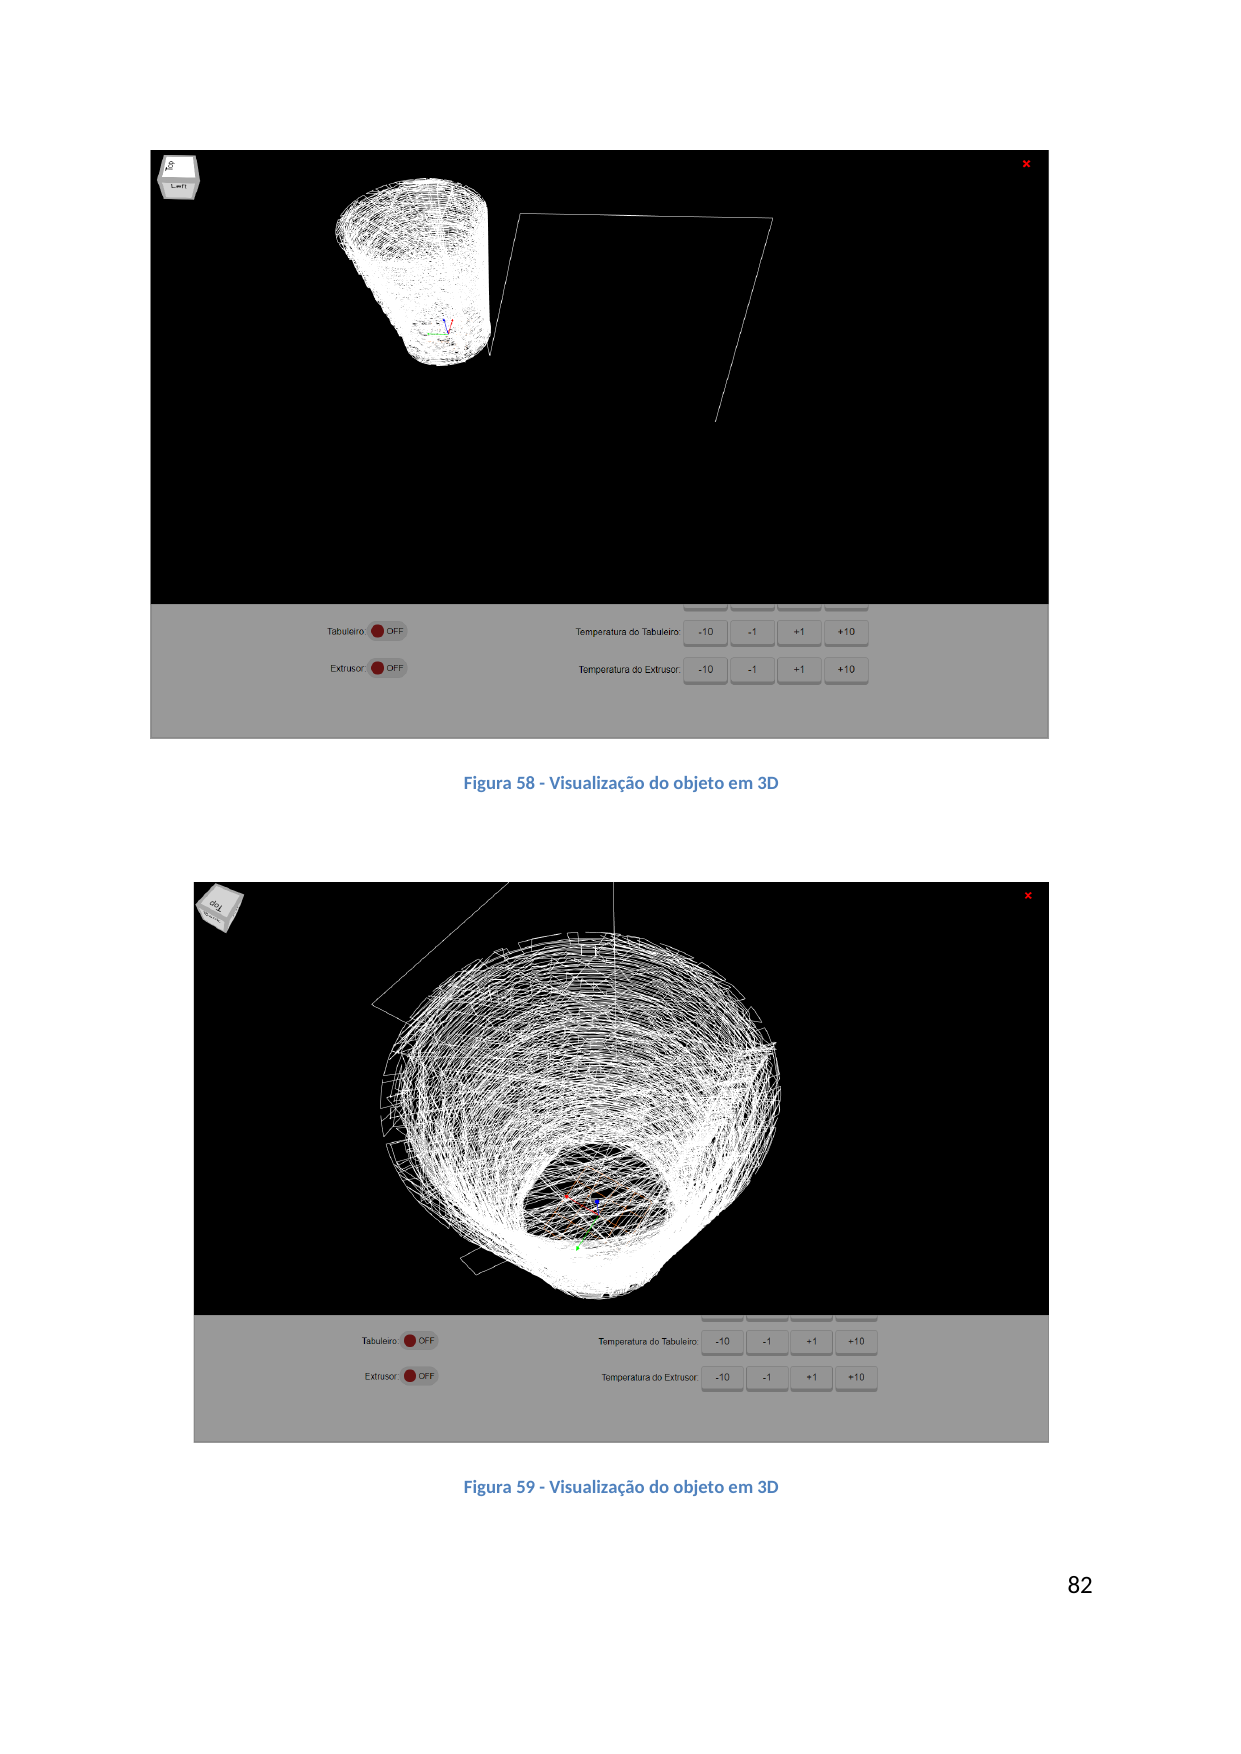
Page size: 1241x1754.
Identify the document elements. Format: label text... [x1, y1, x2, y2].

picture [193, 882, 1049, 1443]
picture [150, 150, 1050, 739]
